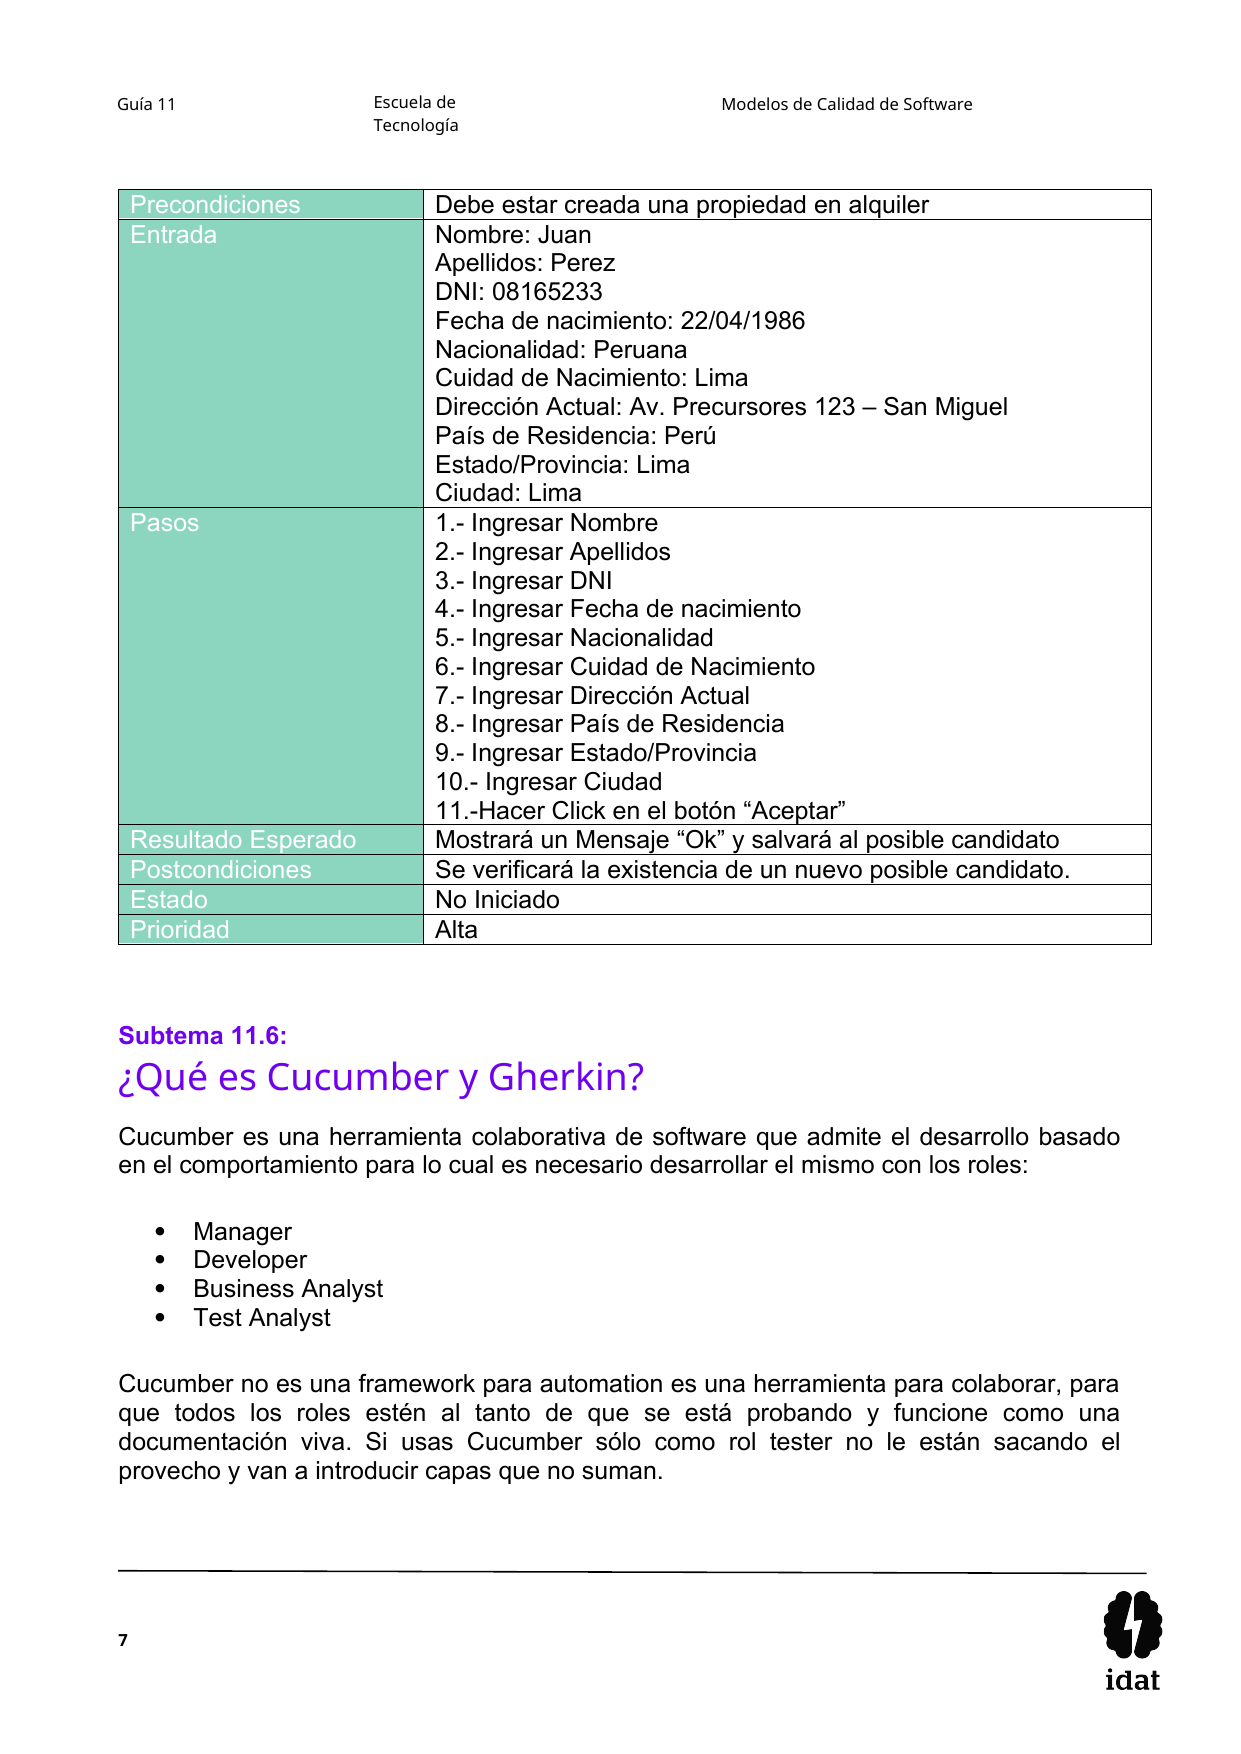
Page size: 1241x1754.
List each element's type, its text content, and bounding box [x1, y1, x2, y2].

list Developer [156, 1245, 1122, 1274]
list Business Analyst [156, 1274, 1122, 1303]
picture [1103, 1591, 1163, 1690]
table_cell Resultado Esperado [119, 825, 423, 854]
table_cell Mostrará un Mensaje “Ok” y salvará al posible candidato [424, 825, 1151, 854]
table_cell 1.- Ingresar Nombre 2.- Ingresar Apellidos 3.- Ingresar DNI 4.- Ingresar Fecha de nacimiento 5.- Ingresar Nacionalidad 6.- Ingresar Cuidad de Nacimiento 7.- Ingresar Dirección Actual 8.- Ingresar País de Residencia 9.- Ingresar Estado/Provincia 10.- Ingresar Ciudad 11.-Hacer Click en el botón “Aceptar” [424, 508, 1151, 824]
text Subtema 11.6: [118, 1021, 1122, 1050]
text Cucumber no es una framework para automation es una herramienta para colaborar, para que todos los roles estén al tanto de que se está probando y funcione como una documentación viva. Si usas Cucumber sólo como rol tester no le están sacando el provecho y van a introducir capas que no suman. [118, 1369, 1122, 1484]
table_cell Se verificará la existencia de un nuevo posible candidato. [424, 855, 1151, 884]
table_cell Alta [424, 915, 1151, 943]
text ¿Qué es Cucumber y Gherkin? [118, 1050, 1122, 1101]
list Test Analyst [156, 1303, 1122, 1332]
text Cucumber es una herramienta colaborativa de software que admite el desarrollo basado en el comportamiento para lo cual es necesario desarrollar el mismo con los roles: [118, 1122, 1122, 1179]
table_cell Postcondiciones [119, 855, 423, 884]
list Manager [156, 1217, 1122, 1245]
table_cell Pasos [119, 508, 423, 824]
table_cell No Iniciado [424, 885, 1151, 914]
table_cell Nombre: Juan Apellidos: Perez DNI: 08165233 Fecha de nacimiento: 22/04/1986 Nacionalidad: Peruana Cuidad de Nacimiento: Lima Dirección Actual: Av. Precursores 123 – San Miguel País de Residencia: Perú Estado/Provincia: Lima Ciudad: Lima [424, 220, 1151, 507]
table_cell Precondiciones [119, 190, 423, 218]
table_cell Prioridad [119, 915, 423, 943]
table_cell Entrada [119, 220, 423, 507]
table_cell Estado [119, 885, 423, 914]
table_cell Debe estar creada una propiedad en alquiler [424, 190, 1151, 218]
